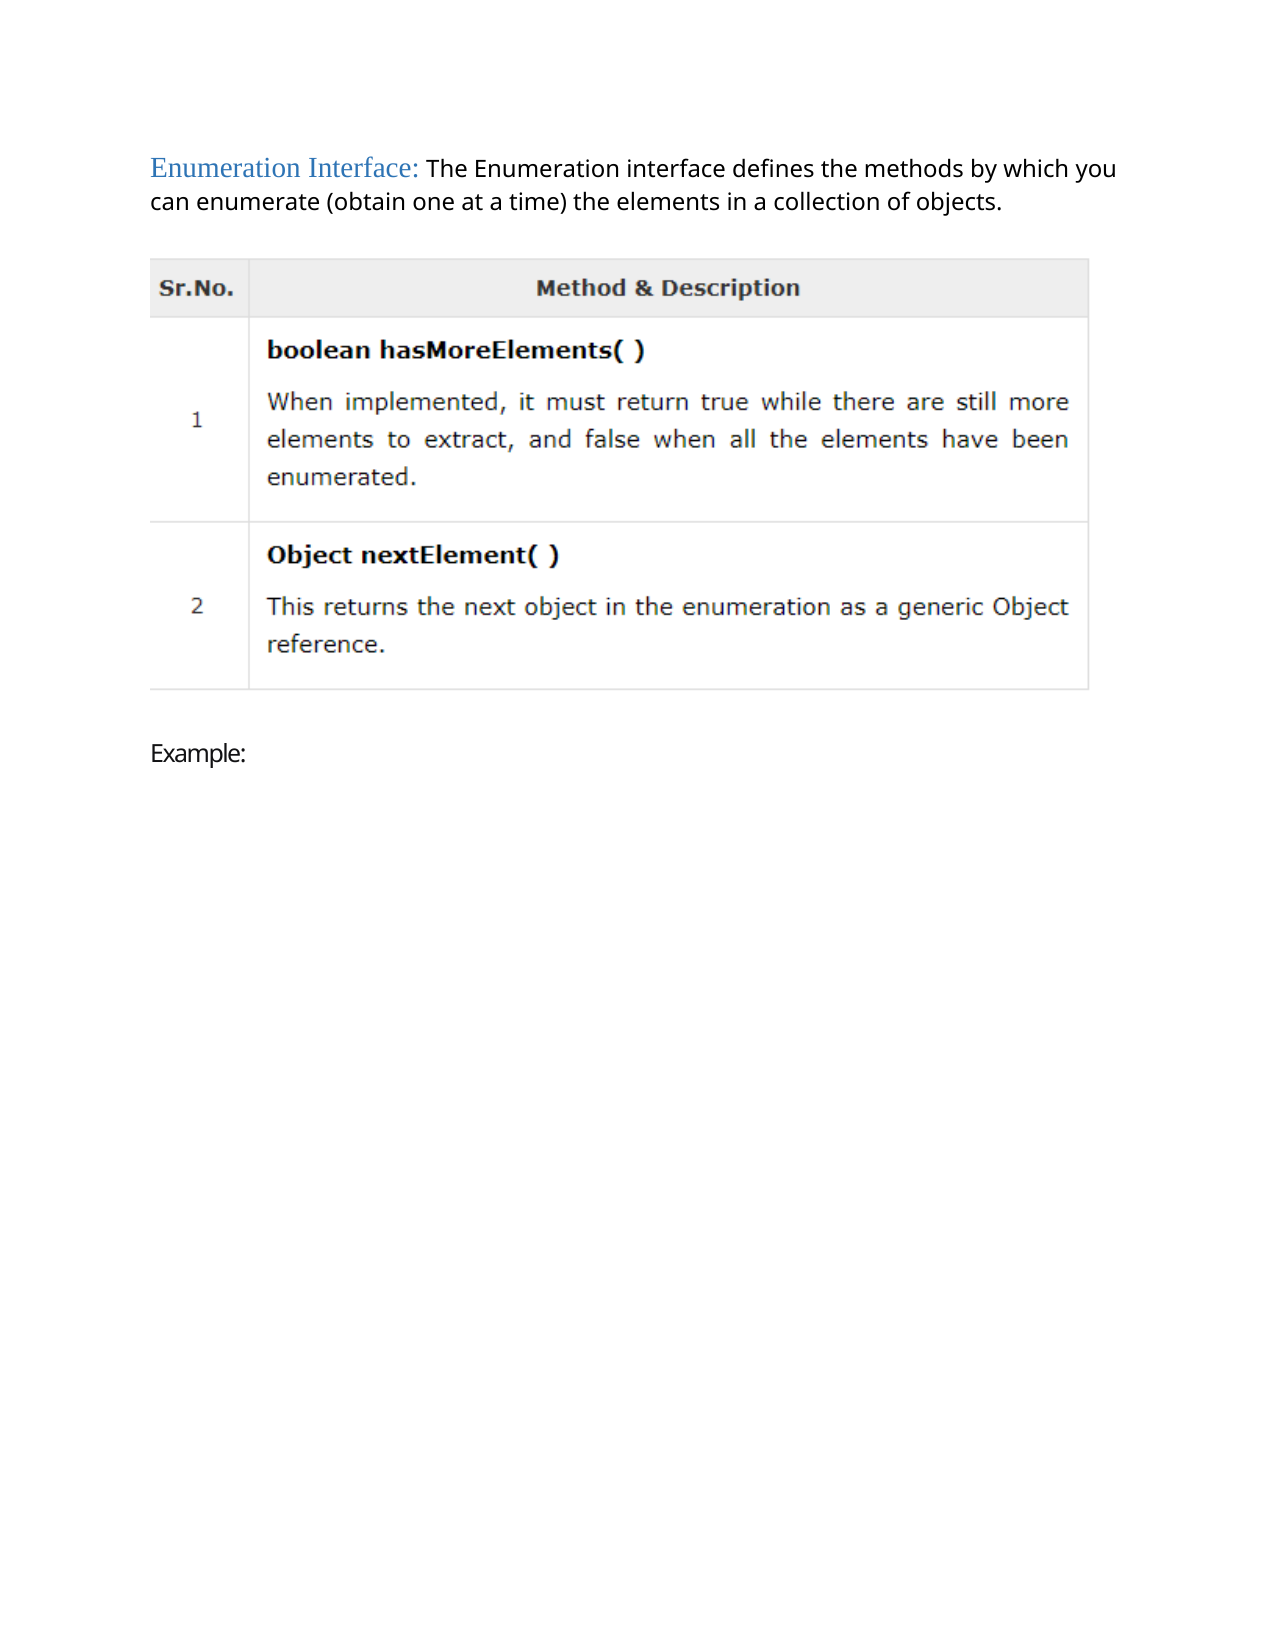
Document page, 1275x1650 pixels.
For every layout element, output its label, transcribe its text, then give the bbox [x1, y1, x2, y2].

text Enumeration Interface: The Enumeration interface defines the methods by which you can enumerate (obtain one at a time) the elements in a collection of objects. [150, 150, 1125, 217]
text Example: [150, 736, 1125, 770]
picture [150, 257, 1091, 695]
